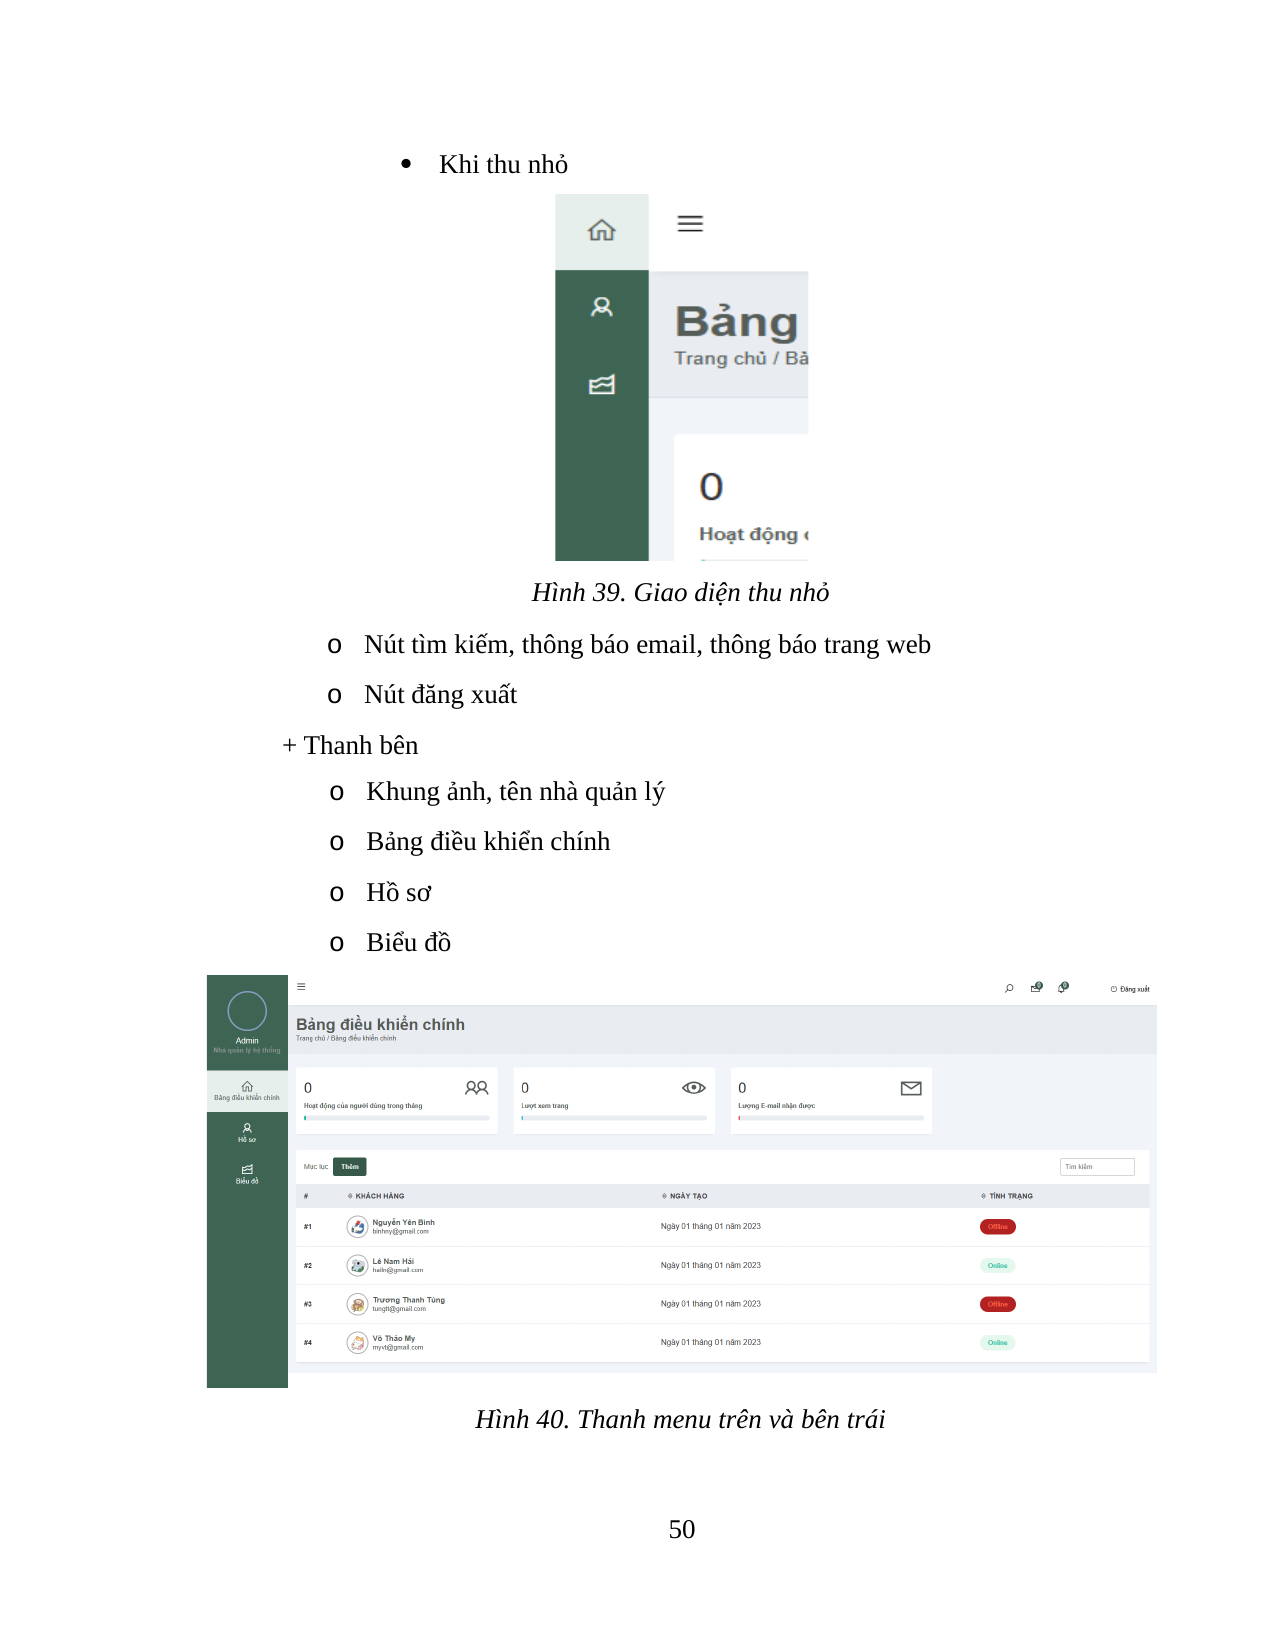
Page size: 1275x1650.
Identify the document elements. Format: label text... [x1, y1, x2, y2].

text Hình 39. Giao diện thu nhỏ [207, 577, 1157, 608]
list Nút đăng xuất [326, 679, 1157, 712]
picture [555, 194, 809, 561]
list Biểu đồ [329, 926, 1157, 959]
list Khung ảnh, tên nhà quản lý [329, 775, 1157, 809]
text + Thanh bên [282, 729, 1157, 760]
list Khi thu nhỏ [401, 148, 1157, 179]
list Bảng điều khiển chính [329, 826, 1157, 859]
text Hình 40. Thanh menu trên và bên trái [207, 1403, 1157, 1435]
list Nút tìm kiếm, thông báo email, thông báo trang web [326, 628, 1157, 662]
list Hồ sơ [329, 876, 1157, 909]
picture [206, 975, 1157, 1388]
